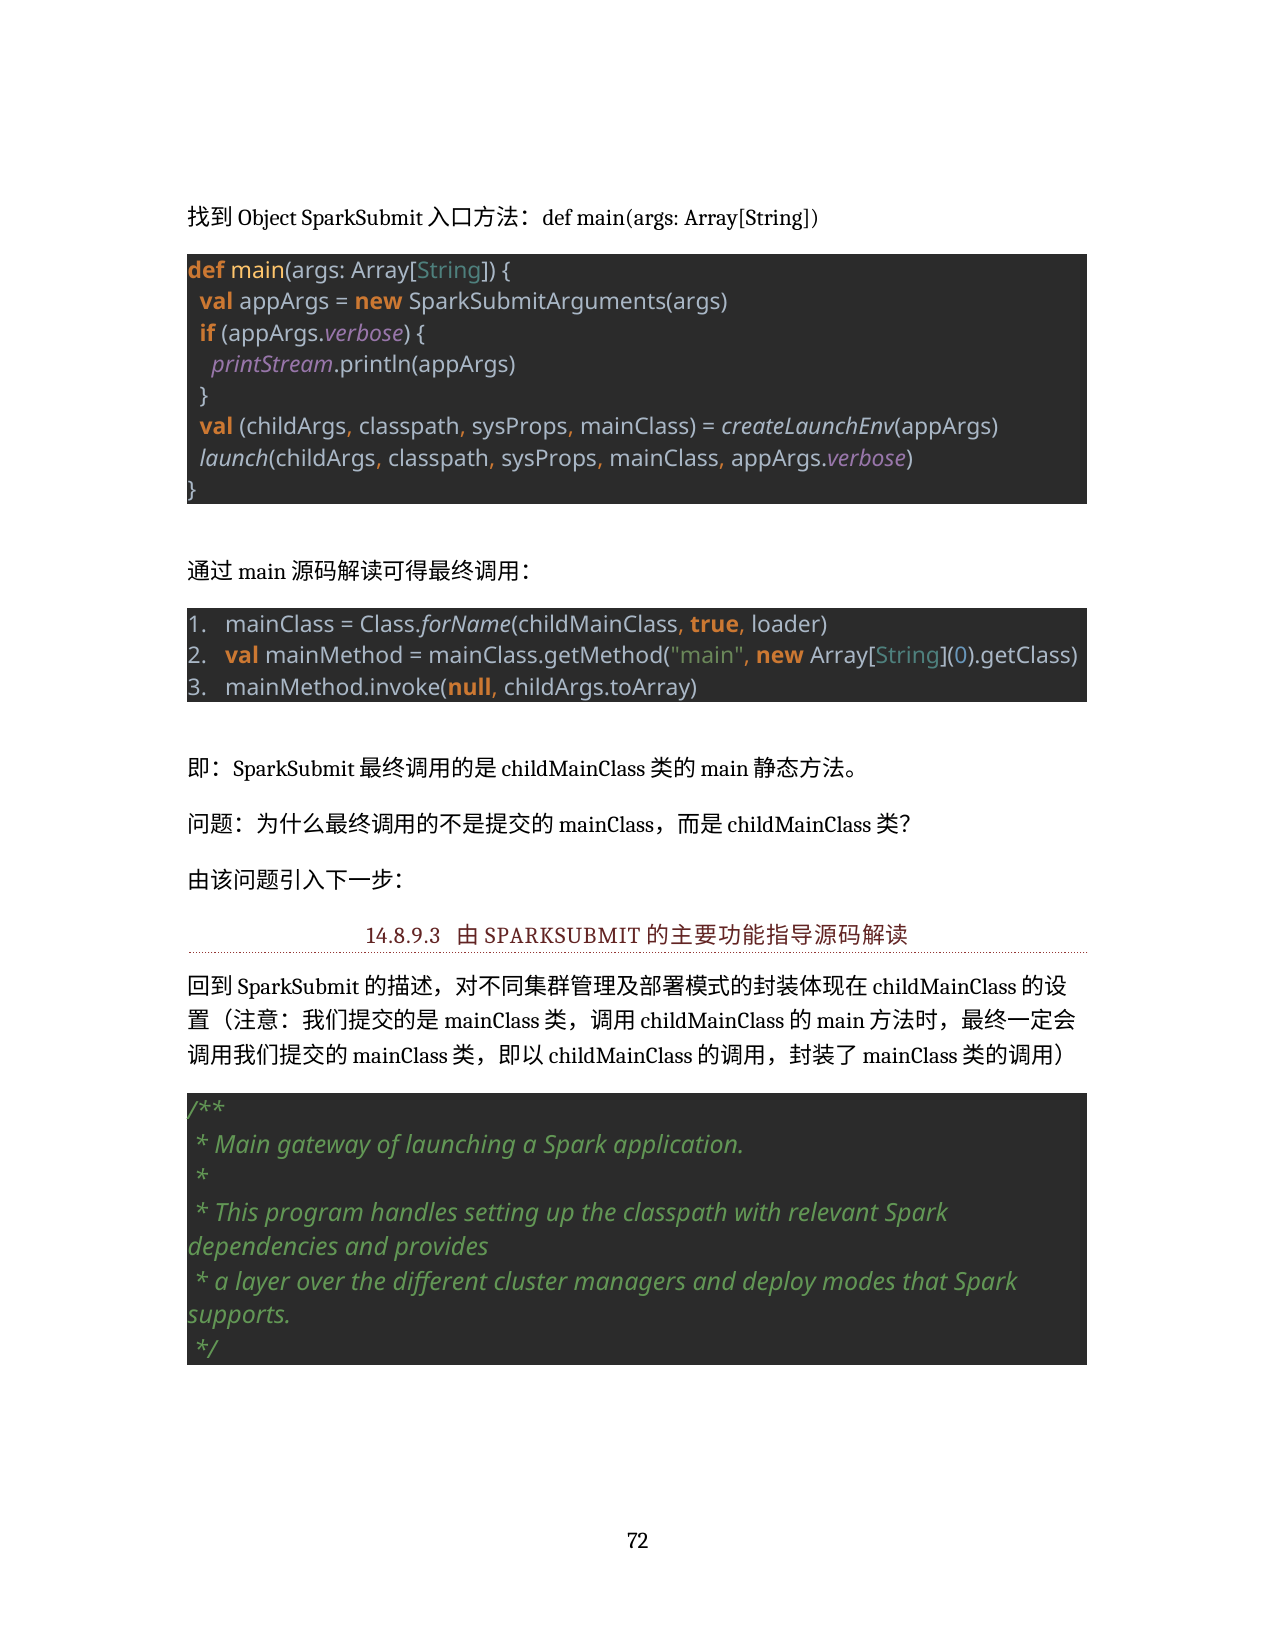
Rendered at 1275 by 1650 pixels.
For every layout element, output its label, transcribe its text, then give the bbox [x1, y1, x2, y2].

text /** * Main gateway of launching a Spark application. * * This program handles setting up the classpath with relevant Spark dependencies and provides * a layer over the different cluster managers and deploy modes that Spark supports. */ [187, 1093, 1087, 1365]
text 回到SparkSubmit的描述，对不同集群管理及部署模式的封装体现在childMainClass的设置（注意：我们提交的是mainClass类，调用childMainClass的main方法时，最终一定会调用我们提交的mainClass类，即以childMainClass的调用，封装了mainClass类的调用） [187, 968, 1087, 1070]
text 通过main源码解读可得最终调用： [187, 552, 1087, 586]
list mainClass = Class.forName(childMainClass, true, loader) [187, 608, 1087, 639]
text 问题：为什么最终调用的不是提交的mainClass，而是childMainClass类？ [187, 806, 1087, 839]
text 即：SparkSubmit最终调用的是childMainClass类的main静态方法。 [187, 750, 1087, 783]
text 由该问题引入下一步： [187, 862, 1087, 895]
list val mainMethod = mainClass.getMethod("main", new Array[String](0).getClass) [187, 639, 1087, 671]
text 找到Object SparkSubmit入口方法：def main(args: Array[String]) [187, 198, 1087, 232]
text def main(args: Array[String]) { val appArgs = new SparkSubmitArguments(args) if (appArgs.verbose) { printStream.println(appArgs) } val (childArgs, classpath, sysProps, mainClass) = createLaunchEnv(appArgs) launch(childArgs, classpath, sysProps, mainClass, appArgs.verbose) } [187, 254, 1087, 504]
list mainMethod.invoke(null, childArgs.toArray) [187, 671, 1087, 702]
subtitle 由SparkSubmit的主要功能指导源码解读 [187, 917, 1087, 953]
